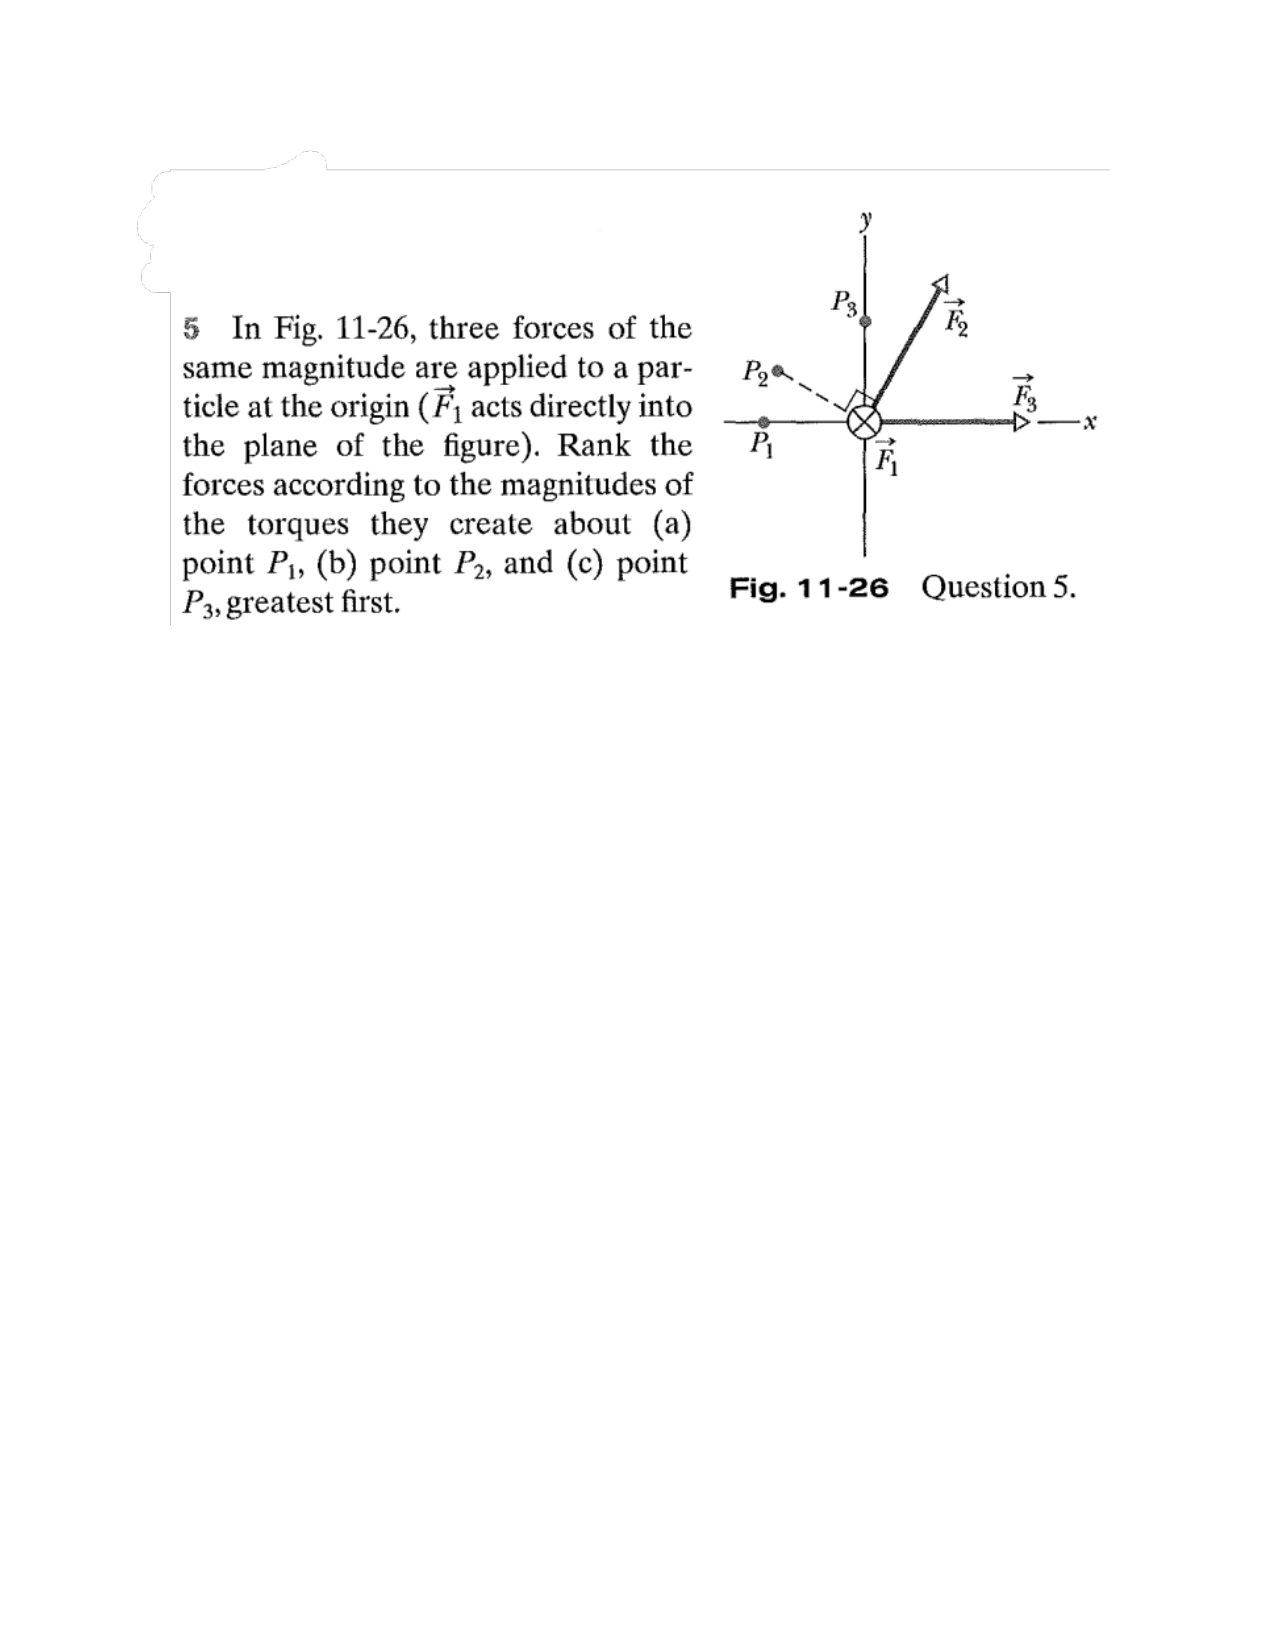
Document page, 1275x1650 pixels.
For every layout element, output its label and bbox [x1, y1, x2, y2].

picture [135, 150, 1110, 625]
